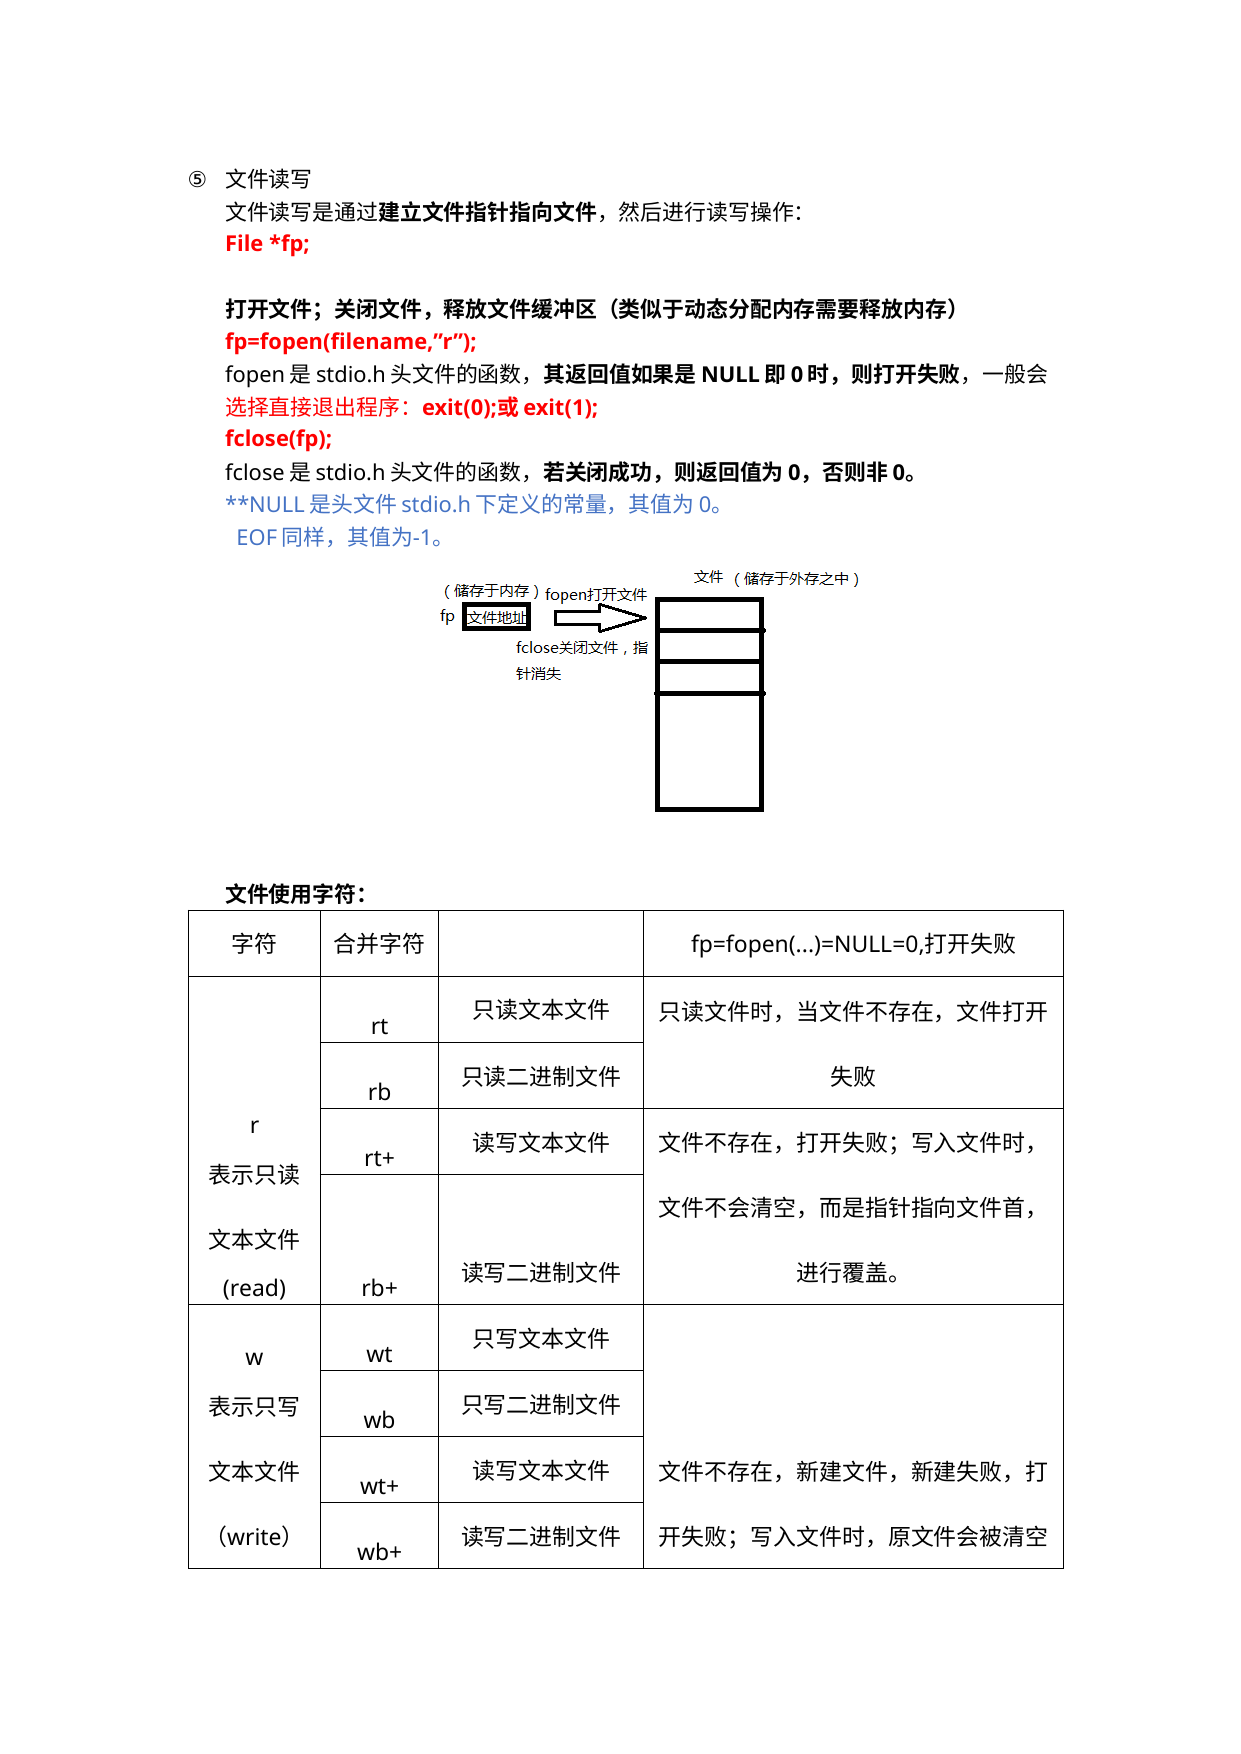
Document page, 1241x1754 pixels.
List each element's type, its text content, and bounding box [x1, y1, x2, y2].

picture [413, 552, 864, 825]
table_cell rt+ [321, 1109, 438, 1174]
table_header fp=fopen(...)=NULL=0,打开失败 [644, 911, 1063, 976]
table_cell w 表示只写文本文件 （write） [189, 1305, 320, 1568]
table_cell 只写文本文件 [439, 1305, 643, 1370]
list 文件使用字符： [225, 877, 1053, 909]
list 文件读写是通过建立文件指针指向文件，然后进行读写操作： [225, 194, 1053, 227]
table_cell 文件不存在，打开失败；写入文件时，文件不会清空，而是指针指向文件首，进行覆盖。 [644, 1109, 1063, 1304]
table_cell wb+ [321, 1503, 438, 1568]
table_header 合并字符 [321, 911, 438, 976]
table_cell wt [321, 1305, 438, 1370]
list **NULL是头文件stdio.h下定义的常量，其值为0。 [225, 487, 1053, 519]
list fp=fopen(filename,”r”); [225, 324, 1053, 357]
table_cell rb+ [321, 1175, 438, 1304]
table_cell r 表示只读文本文件(read) [189, 977, 320, 1304]
table_cell rt [321, 977, 438, 1042]
list fopen是stdio.h头文件的函数，其返回值如果是NULL即0时，则打开失败，一般会选择直接退出程序：exit(0);或exit(1); [225, 357, 1053, 422]
list 打开文件；关闭文件，释放文件缓冲区（类似于动态分配内存需要释放内存） [225, 292, 1053, 324]
table_header 字符 [189, 911, 320, 976]
list EOF同样，其值为-1。 [225, 519, 1053, 552]
table_cell 读写二进制文件 [439, 1175, 643, 1304]
list File *fp; [225, 227, 1053, 259]
table_cell 文件不存在，新建文件，新建失败，打开失败；写入文件时，原文件会被清空 [644, 1305, 1063, 1568]
table_cell 读写二进制文件 [439, 1503, 643, 1568]
list 文件读写 [187, 162, 1053, 194]
table_cell 读写文本文件 [439, 1109, 643, 1174]
table_cell 只读二进制文件 [439, 1043, 643, 1108]
table_cell wb [321, 1371, 438, 1436]
table_cell 读写文本文件 [439, 1437, 643, 1502]
list fclose是stdio.h头文件的函数，若关闭成功，则返回值为0，否则非0。 [225, 454, 1053, 487]
table_cell rb [321, 1043, 438, 1108]
table_cell 只写二进制文件 [439, 1371, 643, 1436]
list fclose(fp); [225, 422, 1053, 454]
table_cell 只读文件时，当文件不存在，文件打开失败 [644, 977, 1063, 1108]
table_cell 只读文本文件 [439, 977, 643, 1042]
table_cell wt+ [321, 1437, 438, 1502]
table_header [439, 911, 643, 976]
